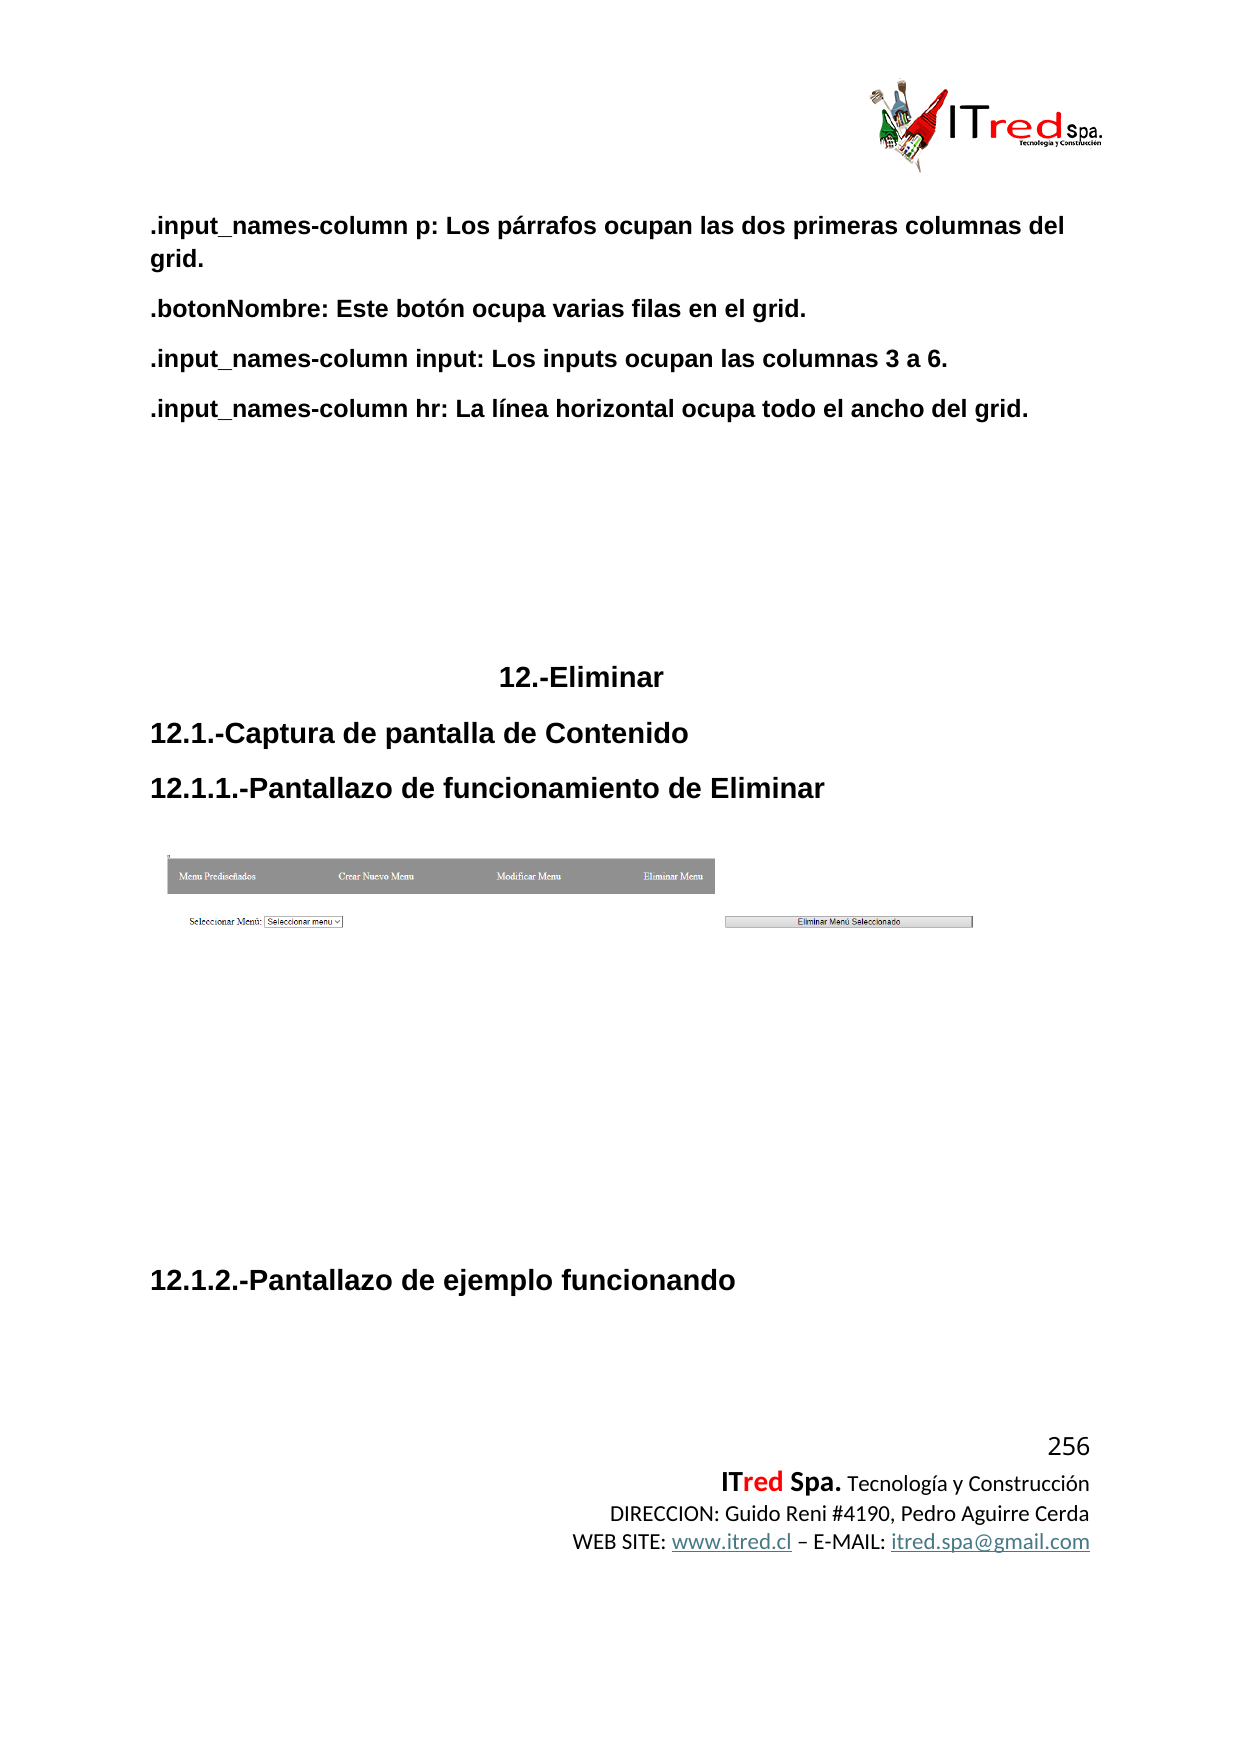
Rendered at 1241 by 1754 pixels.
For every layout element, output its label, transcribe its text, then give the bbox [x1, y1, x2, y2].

text .input_names-column hr: La línea horizontal ocupa todo el ancho del grid. [150, 394, 1090, 423]
text .input_names-column input: Los inputs ocupan las columnas 3 a 6. [150, 344, 1090, 373]
text 12.1.-Captura de pantalla de Contenido [150, 716, 1090, 749]
text .input_names-column p: Los párrafos ocupan las dos primeras columnas del grid. [150, 211, 1090, 273]
text 12.1.2.-Pantallazo de ejemplo funcionando [150, 1263, 1090, 1296]
picture [868, 77, 1102, 174]
text .botonNombre: Este botón ocupa varias filas en el grid. [150, 294, 1090, 323]
text 12.1.1.-Pantallazo de funcionamiento de Eliminar [150, 772, 1090, 805]
text 12.-Eliminar [150, 661, 1090, 694]
picture [150, 827, 1091, 1186]
